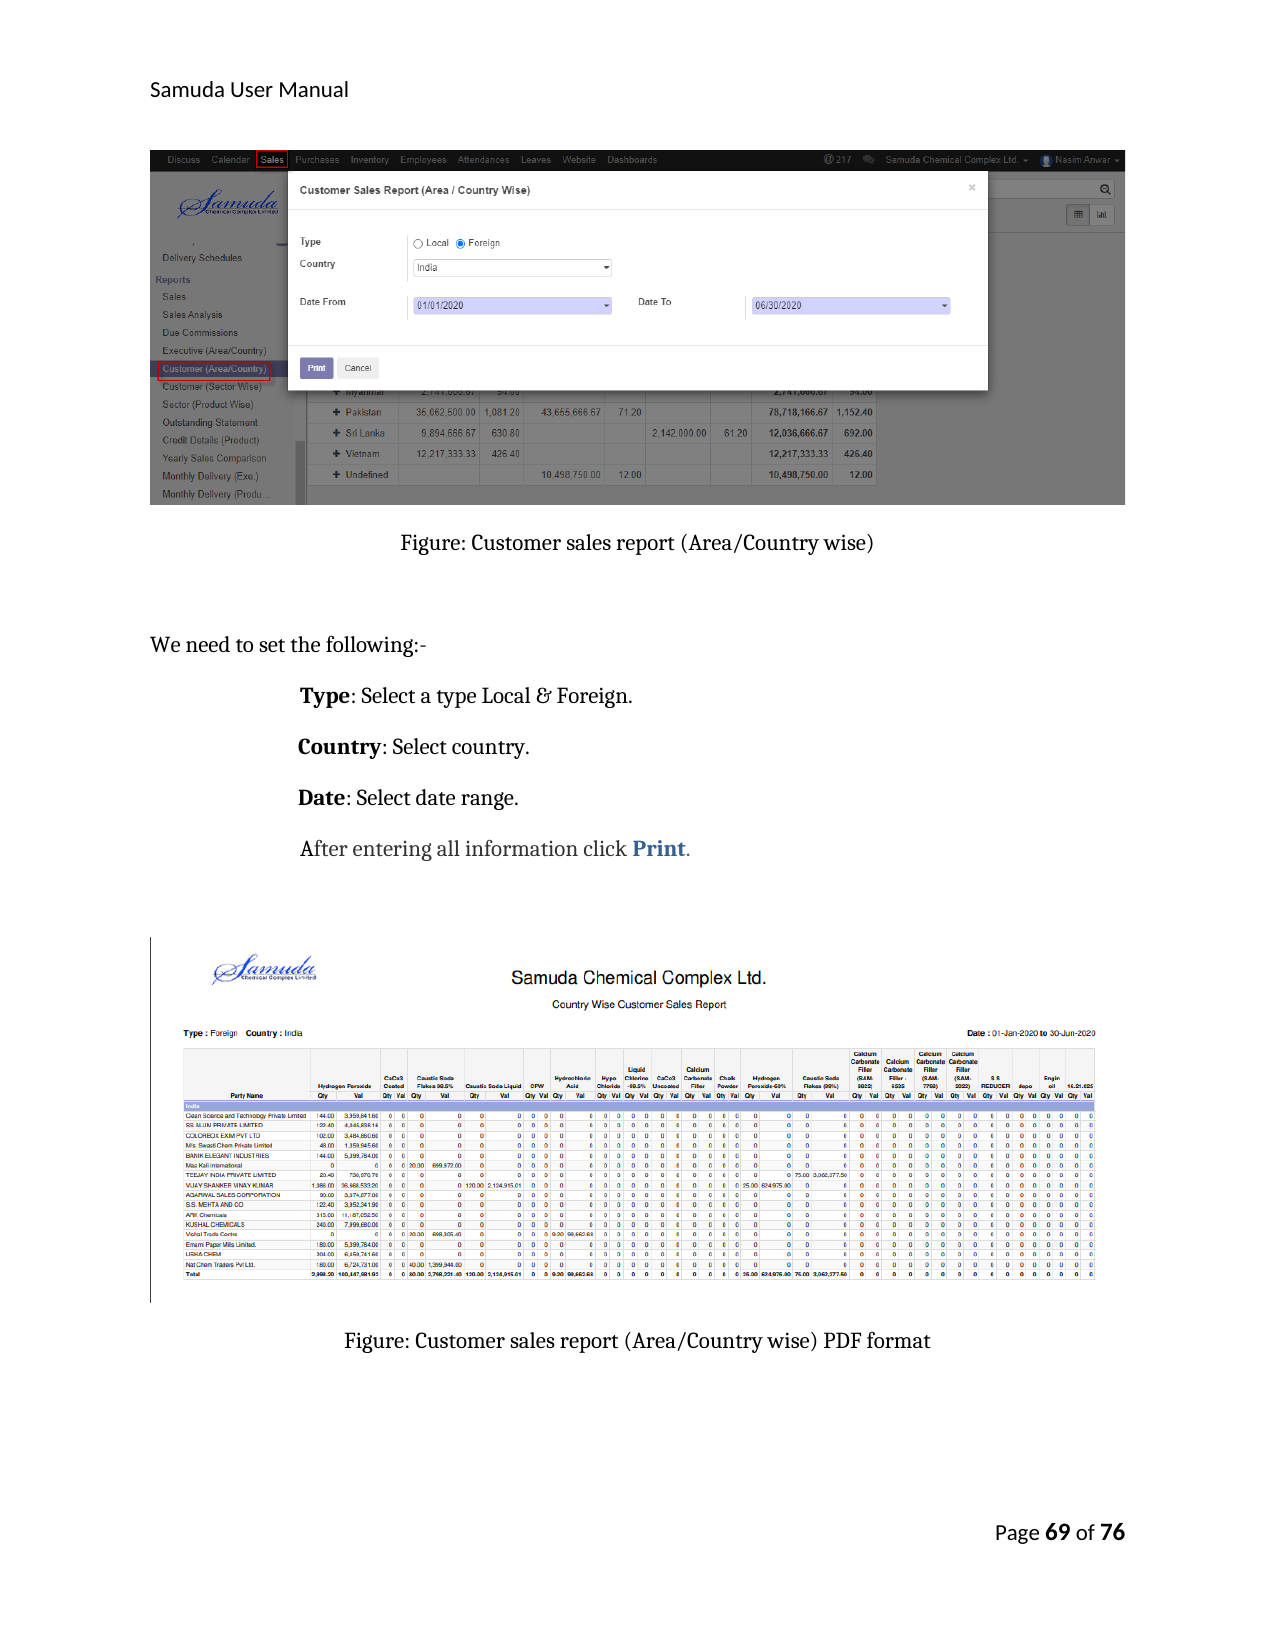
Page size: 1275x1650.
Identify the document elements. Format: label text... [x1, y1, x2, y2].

text Type: Select a type Local & Foreign. [187, 682, 1125, 709]
text Country: Select country. [187, 733, 1125, 760]
text After entering all information click Print. [187, 836, 1125, 862]
text Date: Select date range. [187, 784, 1125, 811]
text Figure: Customer sales report (Area/Country wise) [150, 529, 1125, 556]
picture [150, 150, 1125, 505]
picture [150, 937, 1125, 1303]
text We need to set the following:- [150, 631, 1125, 658]
text Figure: Customer sales report (Area/Country wise) PDF format [150, 1328, 1125, 1354]
